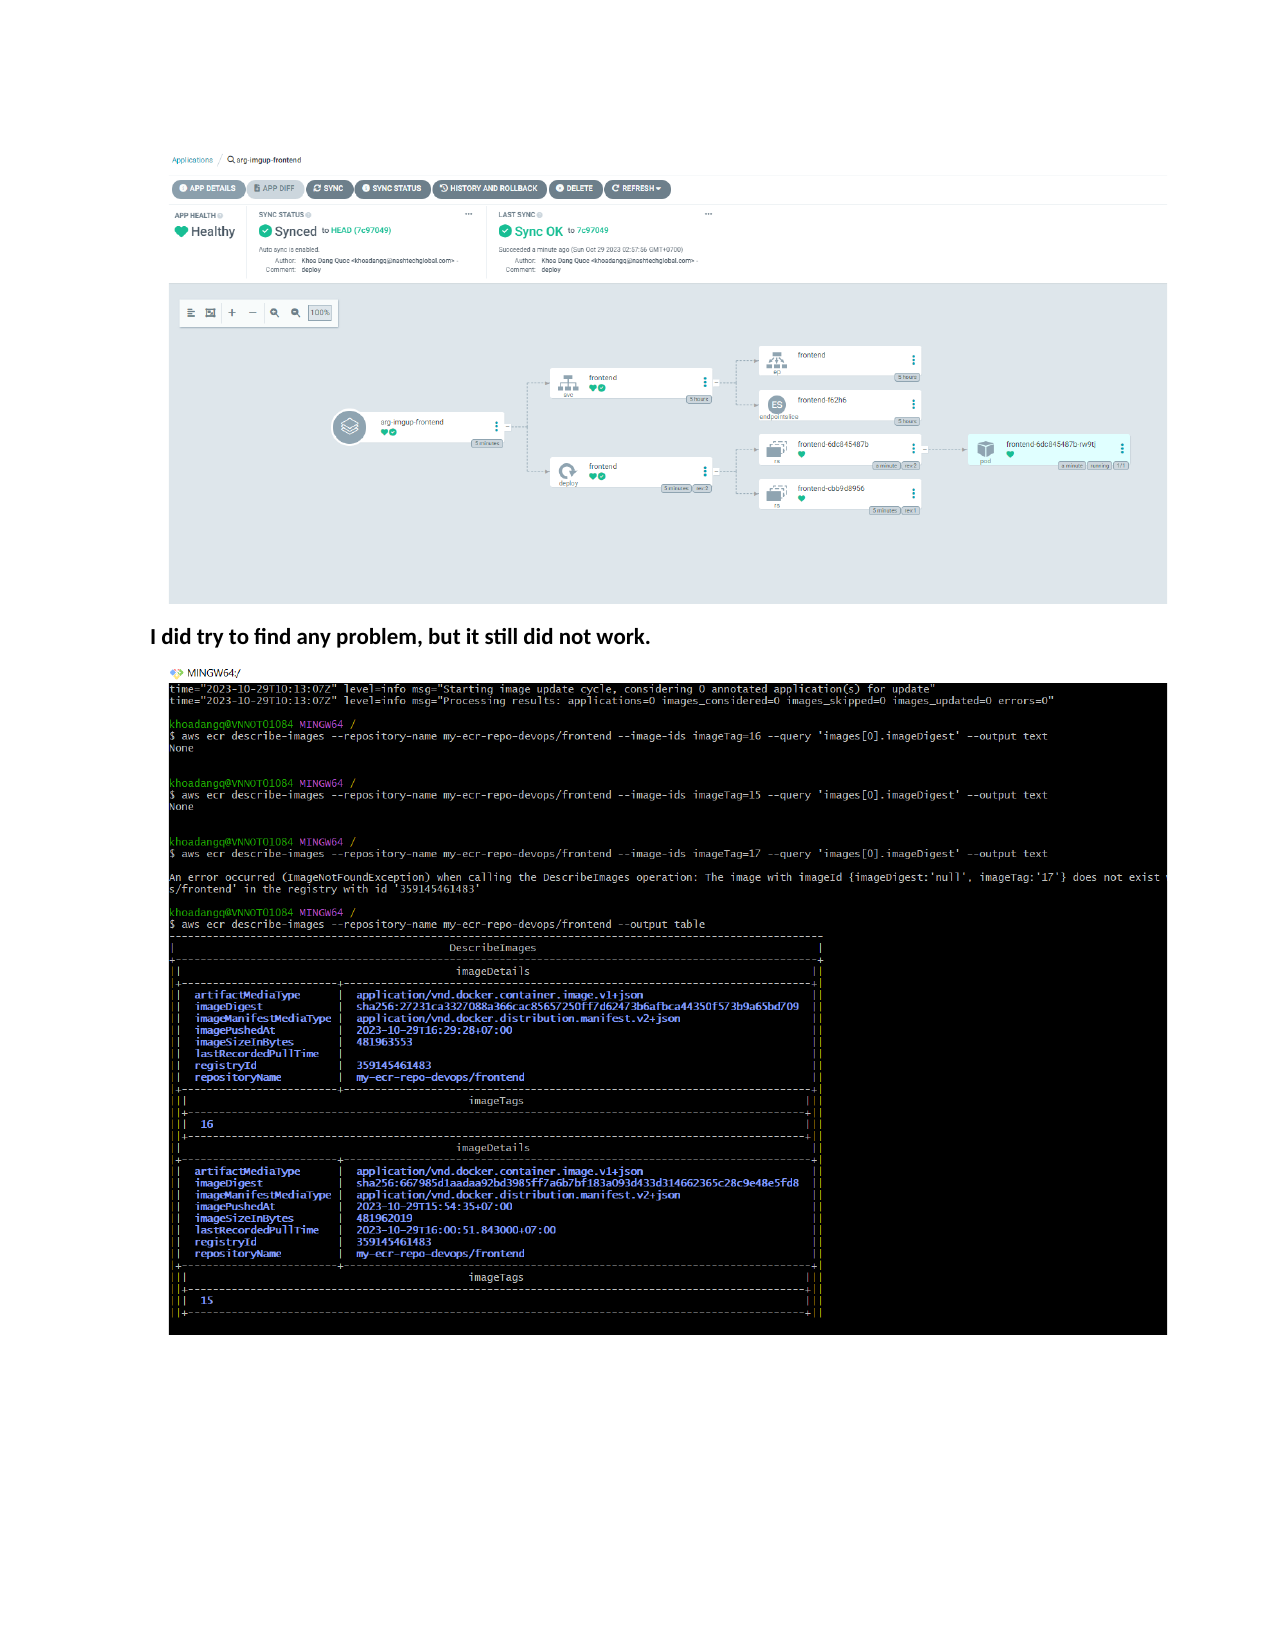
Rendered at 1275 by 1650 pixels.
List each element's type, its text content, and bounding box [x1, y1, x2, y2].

text I did try to find any problem, but it still did not work. [150, 622, 1125, 650]
